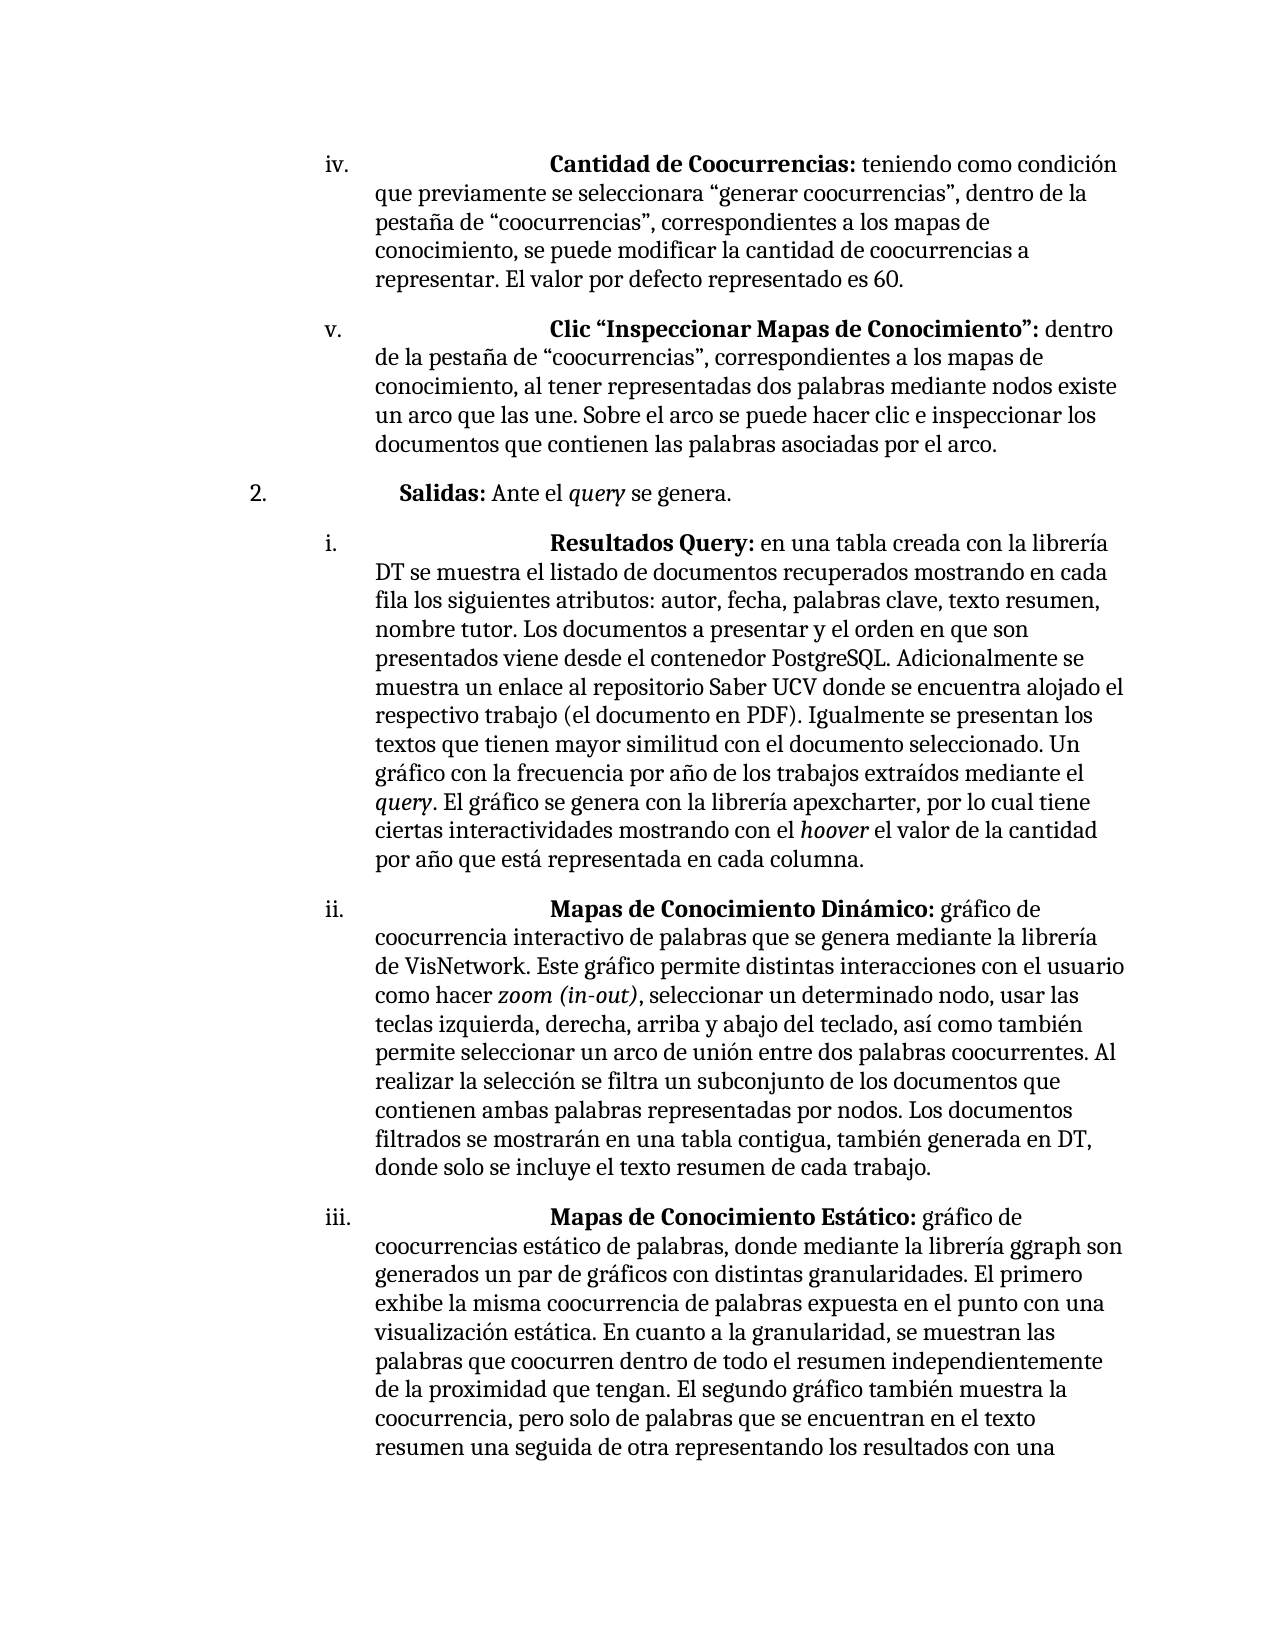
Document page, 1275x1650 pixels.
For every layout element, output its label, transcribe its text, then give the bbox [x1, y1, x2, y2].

list Clic “Inspeccionar Mapas de Conocimiento”: dentro de la pestaña de “coocurrencias”, correspondientes a los mapas de conocimiento, al tener representadas dos palabras mediante nodos existe un arco que las une. Sobre el arco se puede hacer clic e inspeccionar los documentos que contienen las palabras asociadas por el arco. [325, 314, 1125, 458]
list Mapas de Conocimiento Dinámico: gráfico de coocurrencia interactivo de palabras que se genera mediante la librería de VisNetwork. Este gráfico permite distintas interacciones con el usuario como hacer zoom (in-out), seleccionar un determinado nodo, usar las teclas izquierda, derecha, arriba y abajo del teclado, así como también permite seleccionar un arco de unión entre dos palabras coocurrentes. Al realizar la selección se filtra un subconjunto de los documentos que contienen ambas palabras representadas por nodos. Los documentos filtrados se mostrarán en una tabla contigua, también generada en DT, donde solo se incluye el texto resumen de cada trabajo. [325, 894, 1125, 1182]
list Resultados Query: en una tabla creada con la librería DT se muestra el listado de documentos recuperados mostrando en cada fila los siguientes atributos: autor, fecha, palabras clave, texto resumen, nombre tutor. Los documentos a presentar y el orden en que son presentados viene desde el contenedor PostgreSQL. Adicionalmente se muestra un enlace al repositorio Saber UCV donde se encuentra alojado el respectivo trabajo (el documento en PDF). Igualmente se presentan los textos que tienen mayor similitud con el documento seleccionado. Un gráfico con la frecuencia por año de los trabajos extraídos mediante el query. El gráfico se genera con la librería apexcharter, por lo cual tiene ciertas interactividades mostrando con el hoover el valor de la cantidad por año que está representada en cada columna. [325, 529, 1125, 874]
list Cantidad de Coocurrencias: teniendo como condición que previamente se seleccionara “generar coocurrencias”, dentro de la pestaña de “coocurrencias”, correspondientes a los mapas de conocimiento, se puede modificar la cantidad de coocurrencias a representar. El valor por defecto representado es 60. [325, 150, 1125, 294]
list Salidas: Ante el query se genera. [250, 479, 1125, 508]
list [325, 1203, 1125, 1462]
